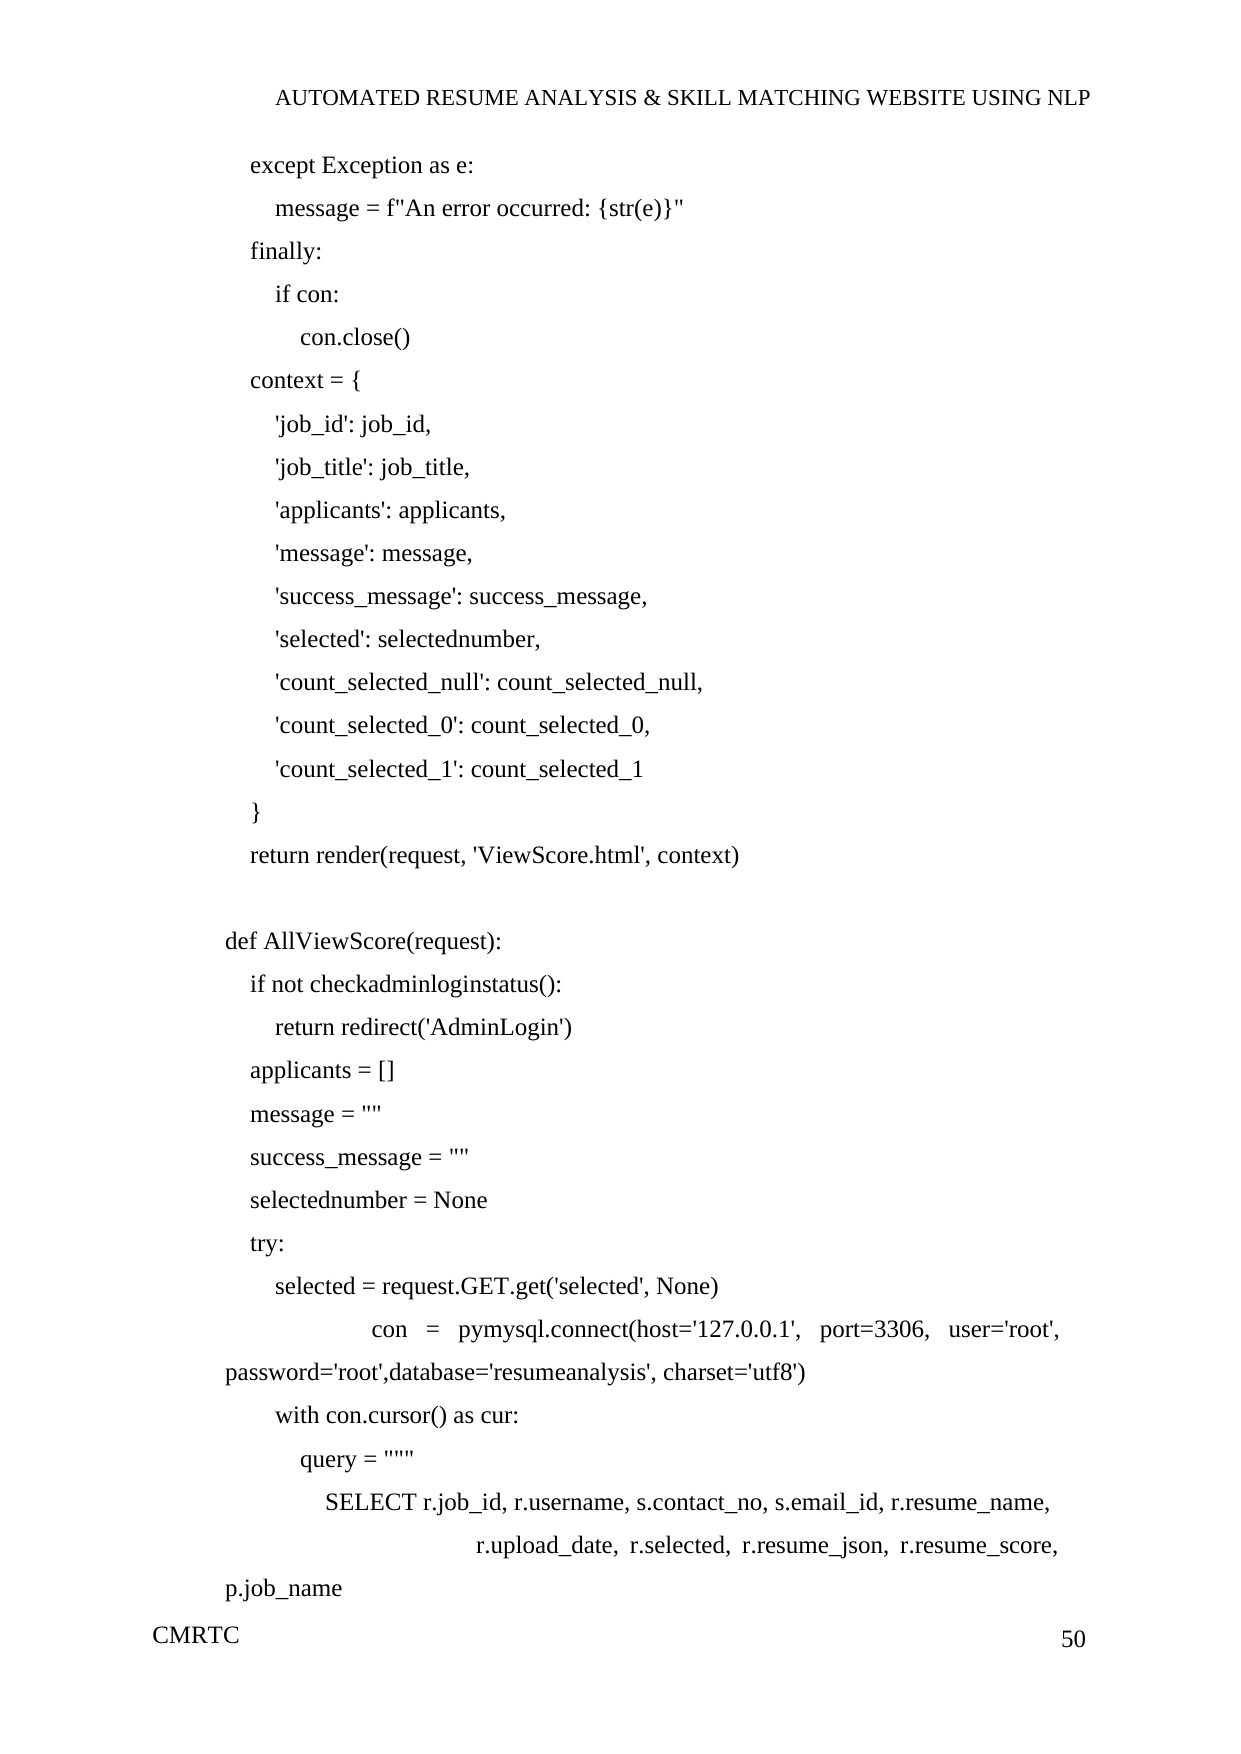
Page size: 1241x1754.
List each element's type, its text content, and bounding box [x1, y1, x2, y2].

text finally: [225, 236, 1061, 265]
text 'selected': selectednumber, [225, 624, 1061, 653]
text 'job_title': job_title, [225, 452, 1061, 481]
text if con: [225, 279, 1061, 308]
text 'applicants': applicants, [225, 495, 1061, 524]
text return redirect('AdminLogin') [225, 1012, 1061, 1041]
text 'count_selected_1': count_selected_1 [225, 754, 1061, 782]
text 'job_id': job_id, [225, 409, 1061, 437]
text 'success_message': success_message, [225, 581, 1061, 610]
text con = pymysql.connect(host='127.0.0.1', port=3306, user='root', password='root',database='resumeanalysis', charset='utf8') [225, 1314, 1061, 1386]
text with con.cursor() as cur: [225, 1401, 1061, 1429]
text query = """ [225, 1444, 1061, 1472]
text applicants = [] [225, 1056, 1061, 1084]
text r.upload_date, r.selected, r.resume_json, r.resume_score, p.job_name [225, 1530, 1061, 1602]
text message = f"An error occurred: {str(e)}" [225, 193, 1061, 222]
text } [225, 797, 1061, 826]
text 'count_selected_null': count_selected_null, [225, 667, 1061, 696]
text except Exception as e: [225, 150, 1061, 179]
text message = "" [225, 1099, 1061, 1127]
text con.close() [225, 322, 1061, 351]
text 'message': message, [225, 538, 1061, 567]
text return render(request, 'ViewScore.html', context) [225, 840, 1061, 869]
text success_message = "" [225, 1142, 1061, 1171]
text selectednumber = None [225, 1185, 1061, 1214]
text def AllViewScore(request): [225, 926, 1061, 955]
text try: [225, 1228, 1061, 1257]
text SELECT r.job_id, r.username, s.contact_no, s.email_id, r.resume_name, [225, 1487, 1061, 1516]
text context = { [225, 366, 1061, 394]
text 'count_selected_0': count_selected_0, [225, 711, 1061, 739]
text selected = request.GET.get('selected', None) [225, 1271, 1061, 1300]
text if not checkadminloginstatus(): [225, 969, 1061, 998]
